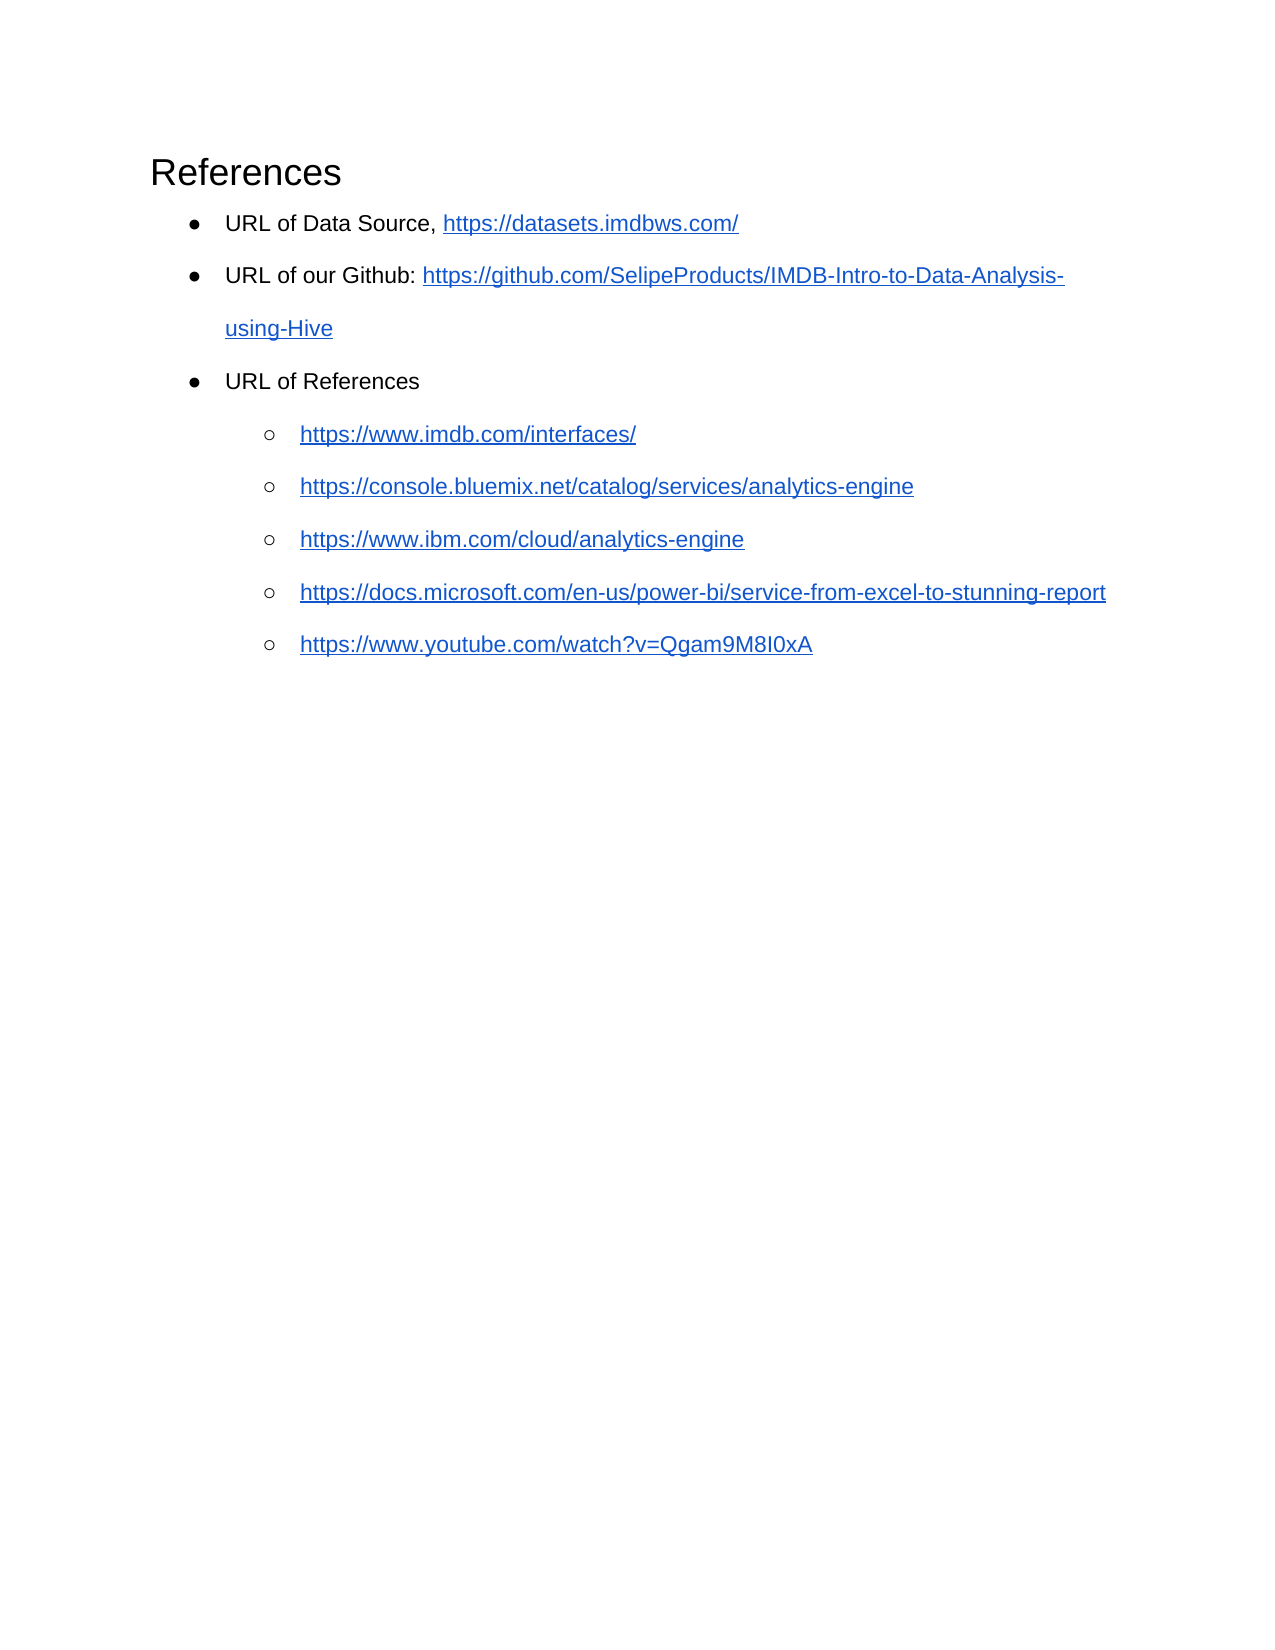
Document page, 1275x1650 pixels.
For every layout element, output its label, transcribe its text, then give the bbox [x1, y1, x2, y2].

list https://www.ibm.com/cloud/analytics-engine [262, 526, 1125, 552]
list URL of References [187, 368, 1125, 394]
list URL of our Github: https://github.com/SelipeProducts/IMDB-Intro-to-Data-Analysis-using-Hive [187, 262, 1125, 342]
list https://www.youtube.com/watch?v=Qgam9M8I0xA [262, 631, 1125, 658]
text References [150, 150, 1125, 193]
list https://www.imdb.com/interfaces/ [262, 421, 1125, 447]
list https://console.bluemix.net/catalog/services/analytics-engine [262, 473, 1125, 500]
list https://docs.microsoft.com/en-us/power-bi/service-from-excel-to-stunning-report [262, 579, 1125, 605]
list URL of Data Source, https://datasets.imdbws.com/ [187, 210, 1125, 236]
